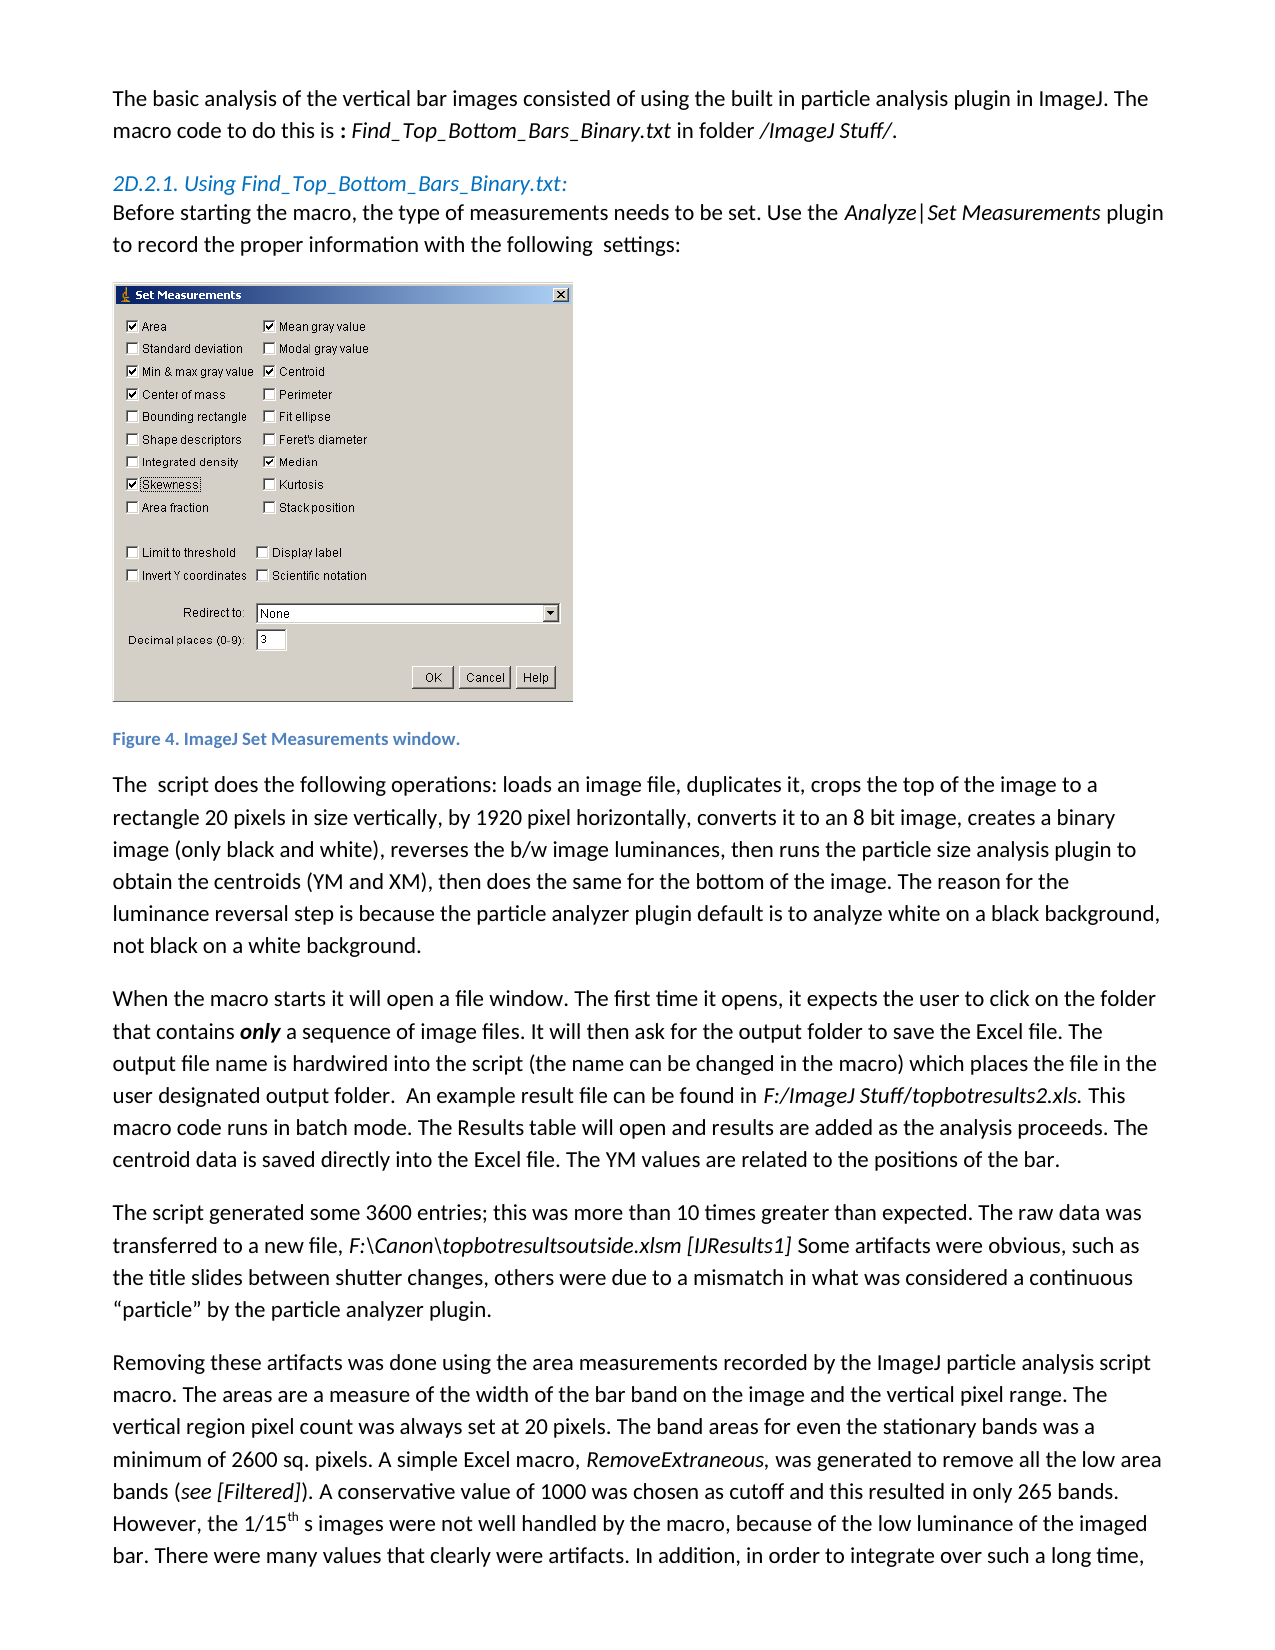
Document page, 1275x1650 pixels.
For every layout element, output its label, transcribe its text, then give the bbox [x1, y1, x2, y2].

text The script generated some 3600 entries; this was more than 10 times greater than expected. The raw data was transferred to a new file, F:\Canon\topbotresultsoutside.xlsm [IJResults1] Some artifacts were obvious, such as the title slides between shutter changes, others were due to a mismatch in what was considered a continuous “particle” by the particle analyzer plugin. [112, 1198, 1172, 1323]
text The basic analysis of the vertical bar images consisted of using the built in particle analysis plugin in ImageJ. The macro code to do this is : Find_Top_Bottom_Bars_Binary.txt in folder /ImageJ Stuff/. [112, 84, 1172, 144]
text When the macro starts it will open a file window. The first time it opens, it expects the user to click on the folder that contains only a sequence of image files. It will then ask for the output folder to save the Excel file. The output file name is hardwired into the script (the name can be changed in the macro) which places the file in the user designated output folder. An example result file can be found in F:/ImageJ Stuff/topbotresults2.xls. This macro code runs in batch mode. The Results table will open and results are added as the analysis proceeds. The centroid data is saved directly into the Excel file. The YM values are related to the positions of the bar. [112, 984, 1172, 1173]
text The script does the following operations: loads an image file, duplicates it, crops the top of the image to a rectangle 20 pixels in size vertically, by 1920 pixel horizontally, converts it to an 8 bit image, creates a binary image (only black and white), reverses the b/w image luminances, then runs the particle size analysis plugin to obtain the centroids (YM and XM), then does the same for the bottom of the image. The reason for the luminance reversal step is because the particle analyzer plugin default is to analyze white on a black background, not black on a white background. [112, 771, 1172, 959]
text 2D.2.1. Using Find_Top_Bottom_Bars_Binary.txt: [112, 169, 1172, 198]
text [112, 1348, 1172, 1569]
text Before starting the macro, the type of measurements needs to be set. Use the Analyze|Set Measurements plugin to record the proper information with the following settings: [112, 198, 1172, 258]
picture [112, 282, 573, 702]
